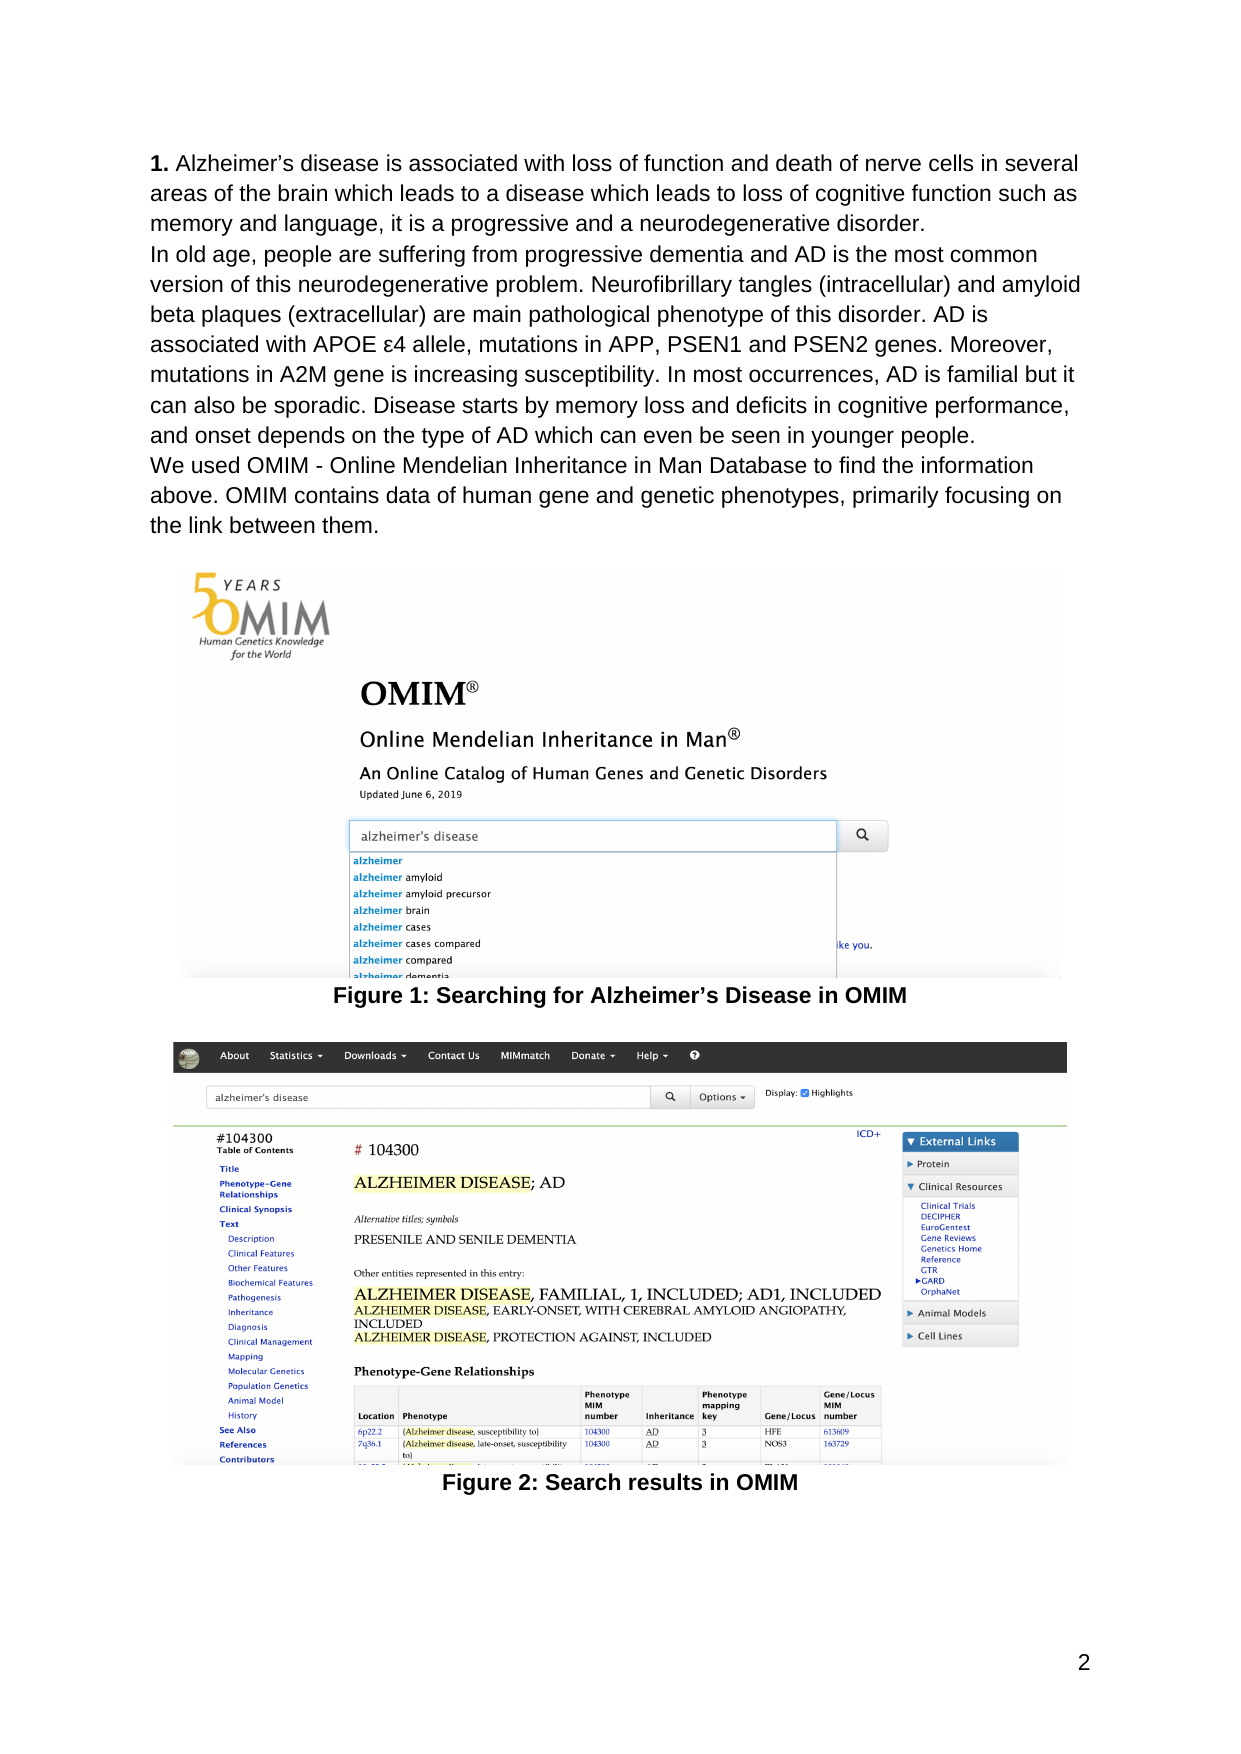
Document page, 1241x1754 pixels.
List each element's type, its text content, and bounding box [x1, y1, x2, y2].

text In old age, people are suffering from progressive dementia and AD is the most common version of this neurodegenerative problem. Neurofibrillary tangles (intracellular) and amyloid beta plaques (extracellular) are main pathological phenotype of this disorder. AD is associated with APOE ε4 allele, mutations in APP, PSEN1 and PSEN2 genes. Moreover, mutations in A2M gene is increasing susceptibility. In most occurrences, AD is familial but it can also be sporadic. Disease starts by memory loss and deficits in cognitive performance, and onset depends on the type of AD which can even be seen in younger people. [150, 241, 1090, 448]
picture [180, 572, 1061, 978]
text We used OMIM - Online Mendelian Inheritance in Man Database to find the information above. OMIM contains data of human gene and genetic phenotypes, primarily focusing on the link between them. [150, 452, 1090, 539]
text 1. Alzheimer’s disease is associated with loss of function and death of nerve cells in several areas of the brain which leads to a disease which leads to loss of cognitive function such as memory and language, it is a progressive and a neurodegenerative disorder. [150, 150, 1090, 237]
text Figure 2: Search results in OMIM [150, 1469, 1090, 1495]
text Figure 1: Searching for Alzheimer’s Disease in OMIM [150, 982, 1090, 1008]
picture [173, 1042, 1067, 1465]
